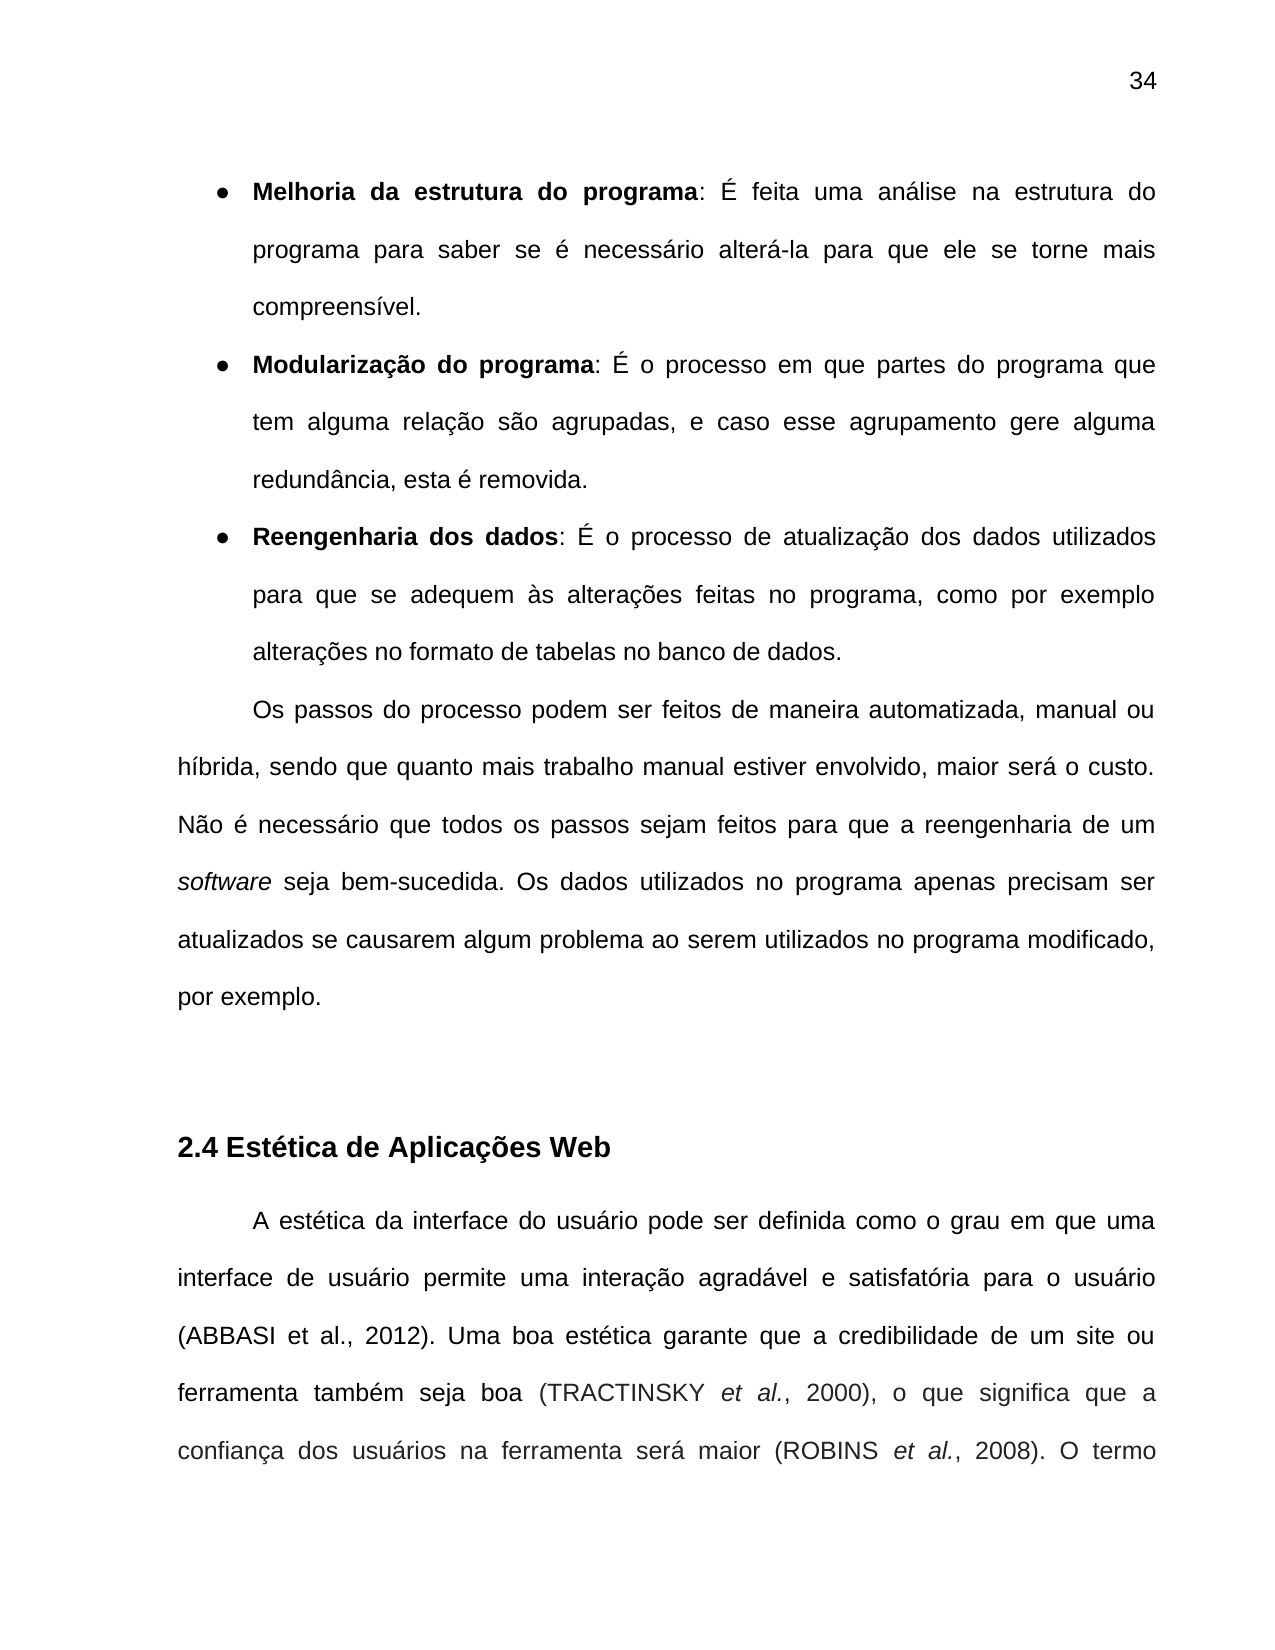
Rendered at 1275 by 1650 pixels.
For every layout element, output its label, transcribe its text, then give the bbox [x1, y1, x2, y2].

list Modularização do programa: É o processo em que partes do programa que tem alguma relação são agrupadas, e caso esse agrupamento gere alguma redundância, esta é removida. [215, 350, 1157, 493]
list Reengenharia dos dados: É o processo de atualização dos dados utilizados para que se adequem às alterações feitas no programa, como por exemplo alterações no formato de tabelas no banco de dados. [215, 522, 1157, 666]
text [177, 1206, 1157, 1436]
text Os passos do processo podem ser feitos de maneira automatizada, manual ou híbrida, sendo que quanto mais trabalho manual estiver envolvido, maior será o custo. Não é necessário que todos os passos sejam feitos para que a reengenharia de um software seja bem-sucedida. Os dados utilizados no programa apenas precisam ser atualizados se causarem algum problema ao serem utilizados no programa modificado, por exemplo. [177, 695, 1157, 1011]
list Melhoria da estrutura do programa: É feita uma análise na estrutura do programa para saber se é necessário alterá-la para que ele se torne mais compreensível. [215, 177, 1157, 321]
subtitle 2.4 Estética de Aplicações Web [177, 1131, 1157, 1164]
